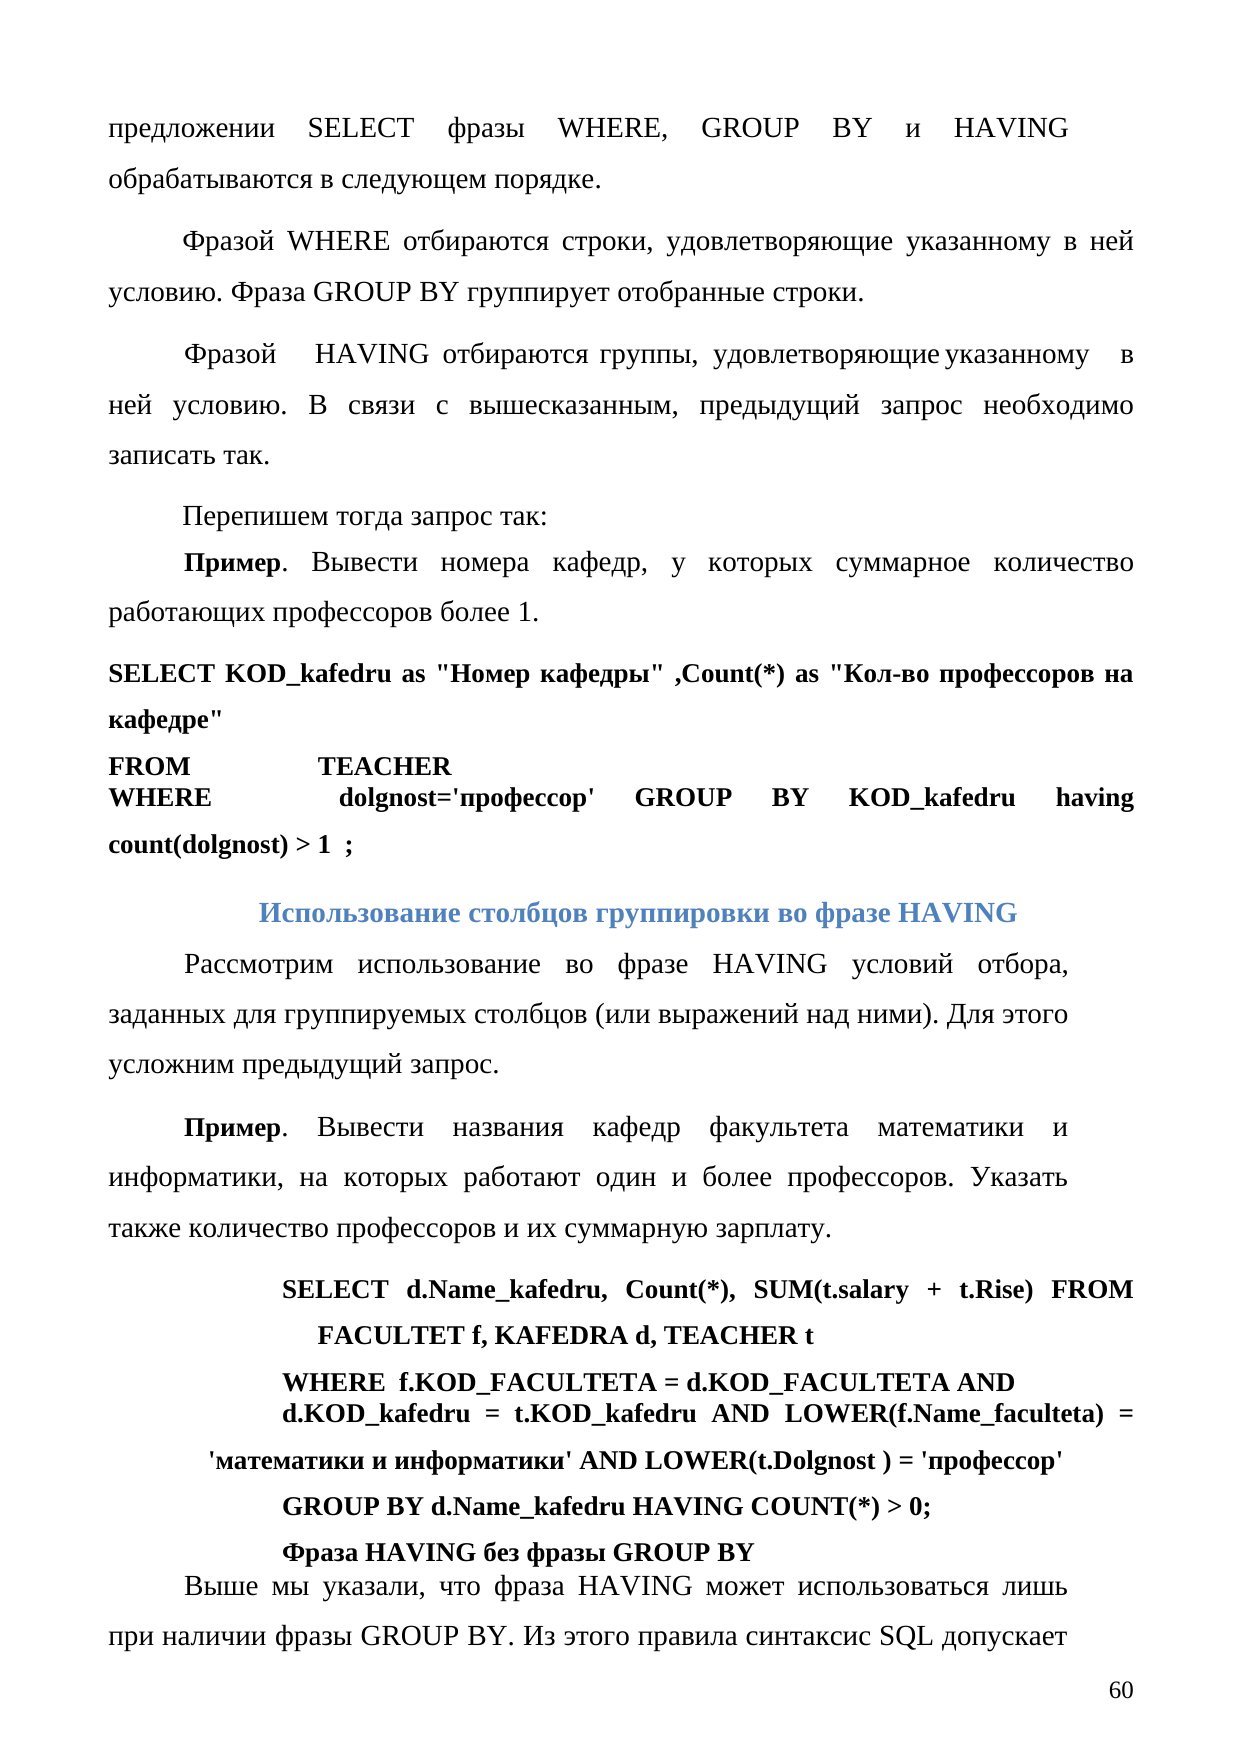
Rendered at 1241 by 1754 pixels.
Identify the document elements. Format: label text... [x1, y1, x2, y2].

text Пример. Вывести номера кафедр, у которых суммарное количество работающих профессоров более 1. [108, 544, 1134, 628]
text SELECT KOD_kafedru as "Номер кафедры" ,Count(*) as "Кол-во профессоров на кафедре" [108, 657, 1134, 735]
text Фразой HAVING отбираются группы, удовлетворяющие указанному в ней условию. В связи с вышесказанным, предыдущий запрос необходимо записать так. [108, 337, 1134, 471]
text Фраза HAVING без фразы GROUP BY [208, 1537, 1134, 1568]
text Фразой WHERE отбираются строки, удовлетворяющие указанному в ней условию. Фраза GROUP BY группирует отобранные строки. [108, 223, 1134, 307]
text SELECT d.Name_kafedru, Count(*), SUM(t.salary + t.Rise) FROM FACULTET f, KAFEDRA d, TEACHER t [208, 1273, 1134, 1351]
text GROUP BY d.Name_kafedru HAVING COUNT(*) > 0; [208, 1491, 1134, 1522]
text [108, 1568, 1069, 1652]
text WHERE dolgnost='профессор' GROUP BY KOD_kafedru having count(dolgnost) > 1 ; [108, 781, 1134, 859]
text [108, 110, 1069, 194]
subtitle Использование столбцов группировки во фразе HAVING [185, 896, 1134, 929]
text FROM TEACHER [108, 750, 1134, 781]
text Пример. Вывести названия кафедр факультета математики и информатики, на которых работают один и более профессоров. Указать также количество профессоров и их суммарную зарплату. [108, 1109, 1069, 1243]
text d.KOD_kafedru = t.KOD_kafedru AND LOWER(f.Name_faculteta) = 'математики и информатики' AND LOWER(t.Dolgnost ) = 'профессор' [208, 1397, 1134, 1475]
text WHERE f.KOD_FACULTETA = d.KOD_FACULTETA AND [208, 1366, 1134, 1397]
text Перепишем тогда запрос так: [108, 500, 1134, 531]
text Рассмотрим использование во фразе HAVING условий отбора, заданных для группируемых столбцов (или выражений над ними). Для этого усложним предыдущий запрос. [108, 946, 1069, 1080]
